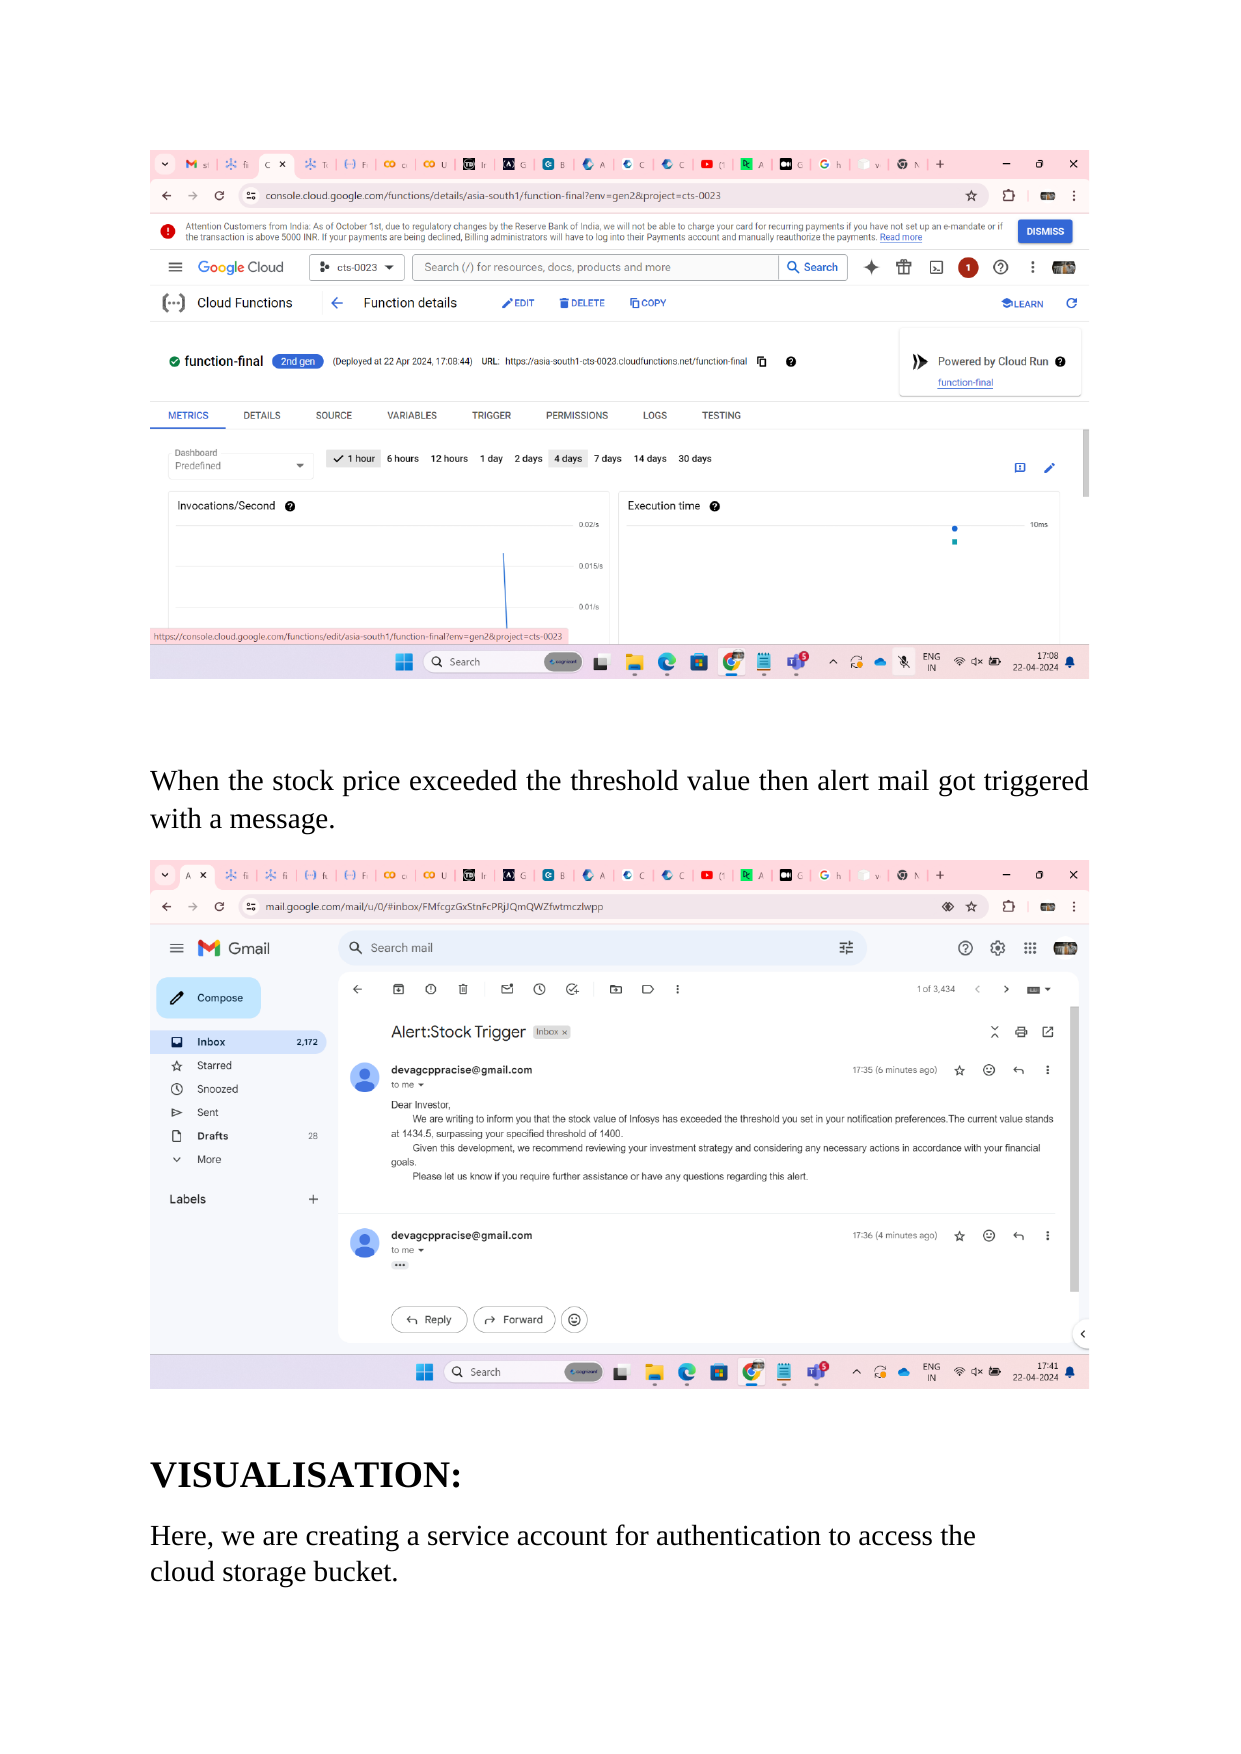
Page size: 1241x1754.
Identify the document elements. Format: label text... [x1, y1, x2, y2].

text VISUALISATION: [150, 1452, 1090, 1495]
picture [150, 150, 1090, 679]
text When the stock price exceeded the threshold value then alert mail got triggered with a message. [150, 763, 1090, 835]
text Here, we are creating a service account for authentication to access the cloud storage bucket. [150, 1518, 1004, 1588]
picture [150, 860, 1090, 1389]
